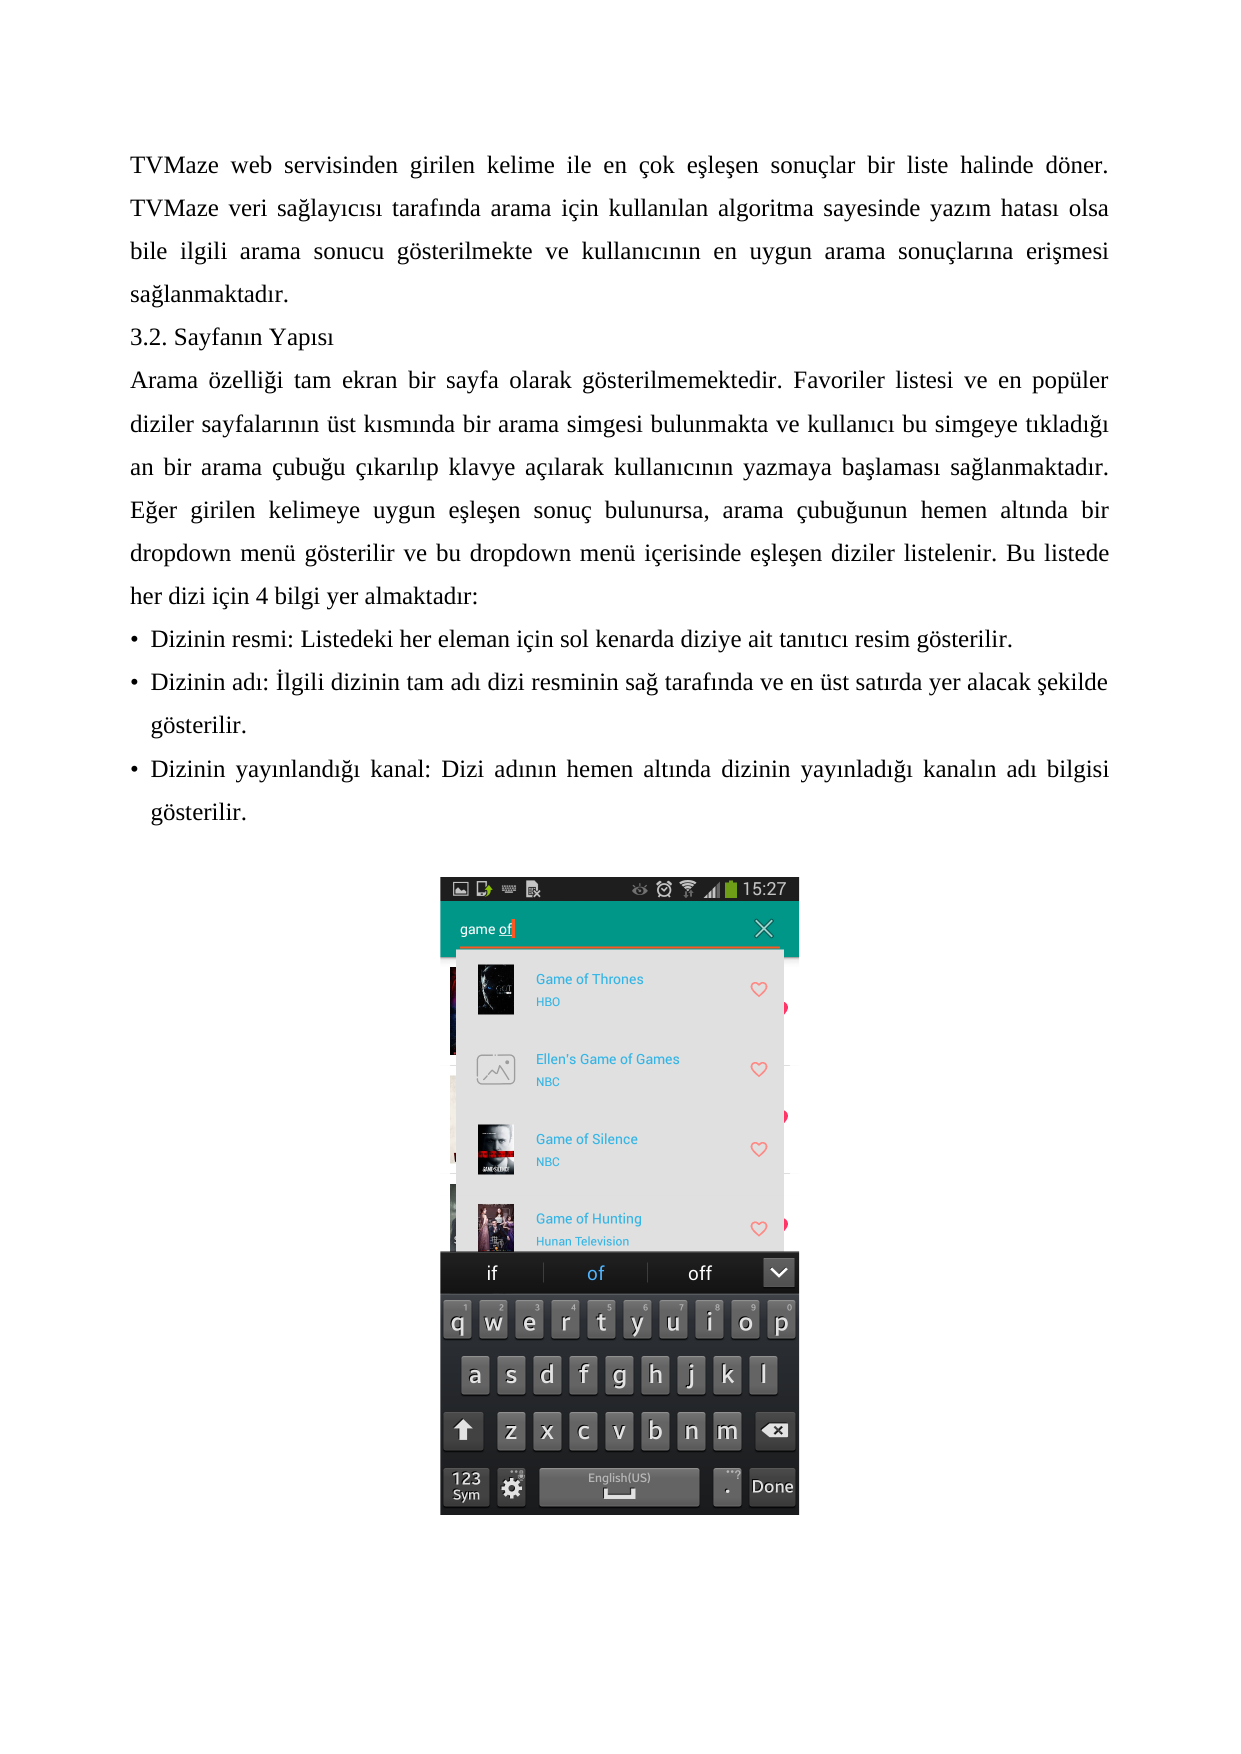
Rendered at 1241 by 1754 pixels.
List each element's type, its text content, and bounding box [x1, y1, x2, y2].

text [130, 150, 1110, 308]
text 3.2. Sayfanın Yapısı [130, 322, 1110, 351]
list Dizinin yayınlandığı kanal: Dizi adının hemen altında dizinin yayınladığı kanalın adı bilgisi gösterilir. [130, 754, 1110, 826]
list Dizinin adı: İlgili dizinin tam adı dizi resminin sağ tarafında ve en üst satırda yer alacak şekilde gösterilir. [130, 667, 1110, 739]
picture [440, 877, 800, 1515]
list Dizinin resmi: Listedeki her eleman için sol kenarda diziye ait tanıtıcı resim gösterilir. [130, 624, 1110, 653]
text Arama özelliği tam ekran bir sayfa olarak gösterilmemektedir. Favoriler listesi ve en popüler diziler sayfalarının üst kısmında bir arama simgesi bulunmakta ve kullanıcı bu simgeye tıkladığı an bir arama çubuğu çıkarılıp klavye açılarak kullanıcının yazmaya başlaması sağlanmaktadır. Eğer girilen kelimeye uygun eşleşen sonuç bulunursa, arama çubuğunun hemen altında bir dropdown menü gösterilir ve bu dropdown menü içerisinde eşleşen diziler listelenir. Bu listede her dizi için 4 bilgi yer almaktadır: [130, 366, 1110, 610]
